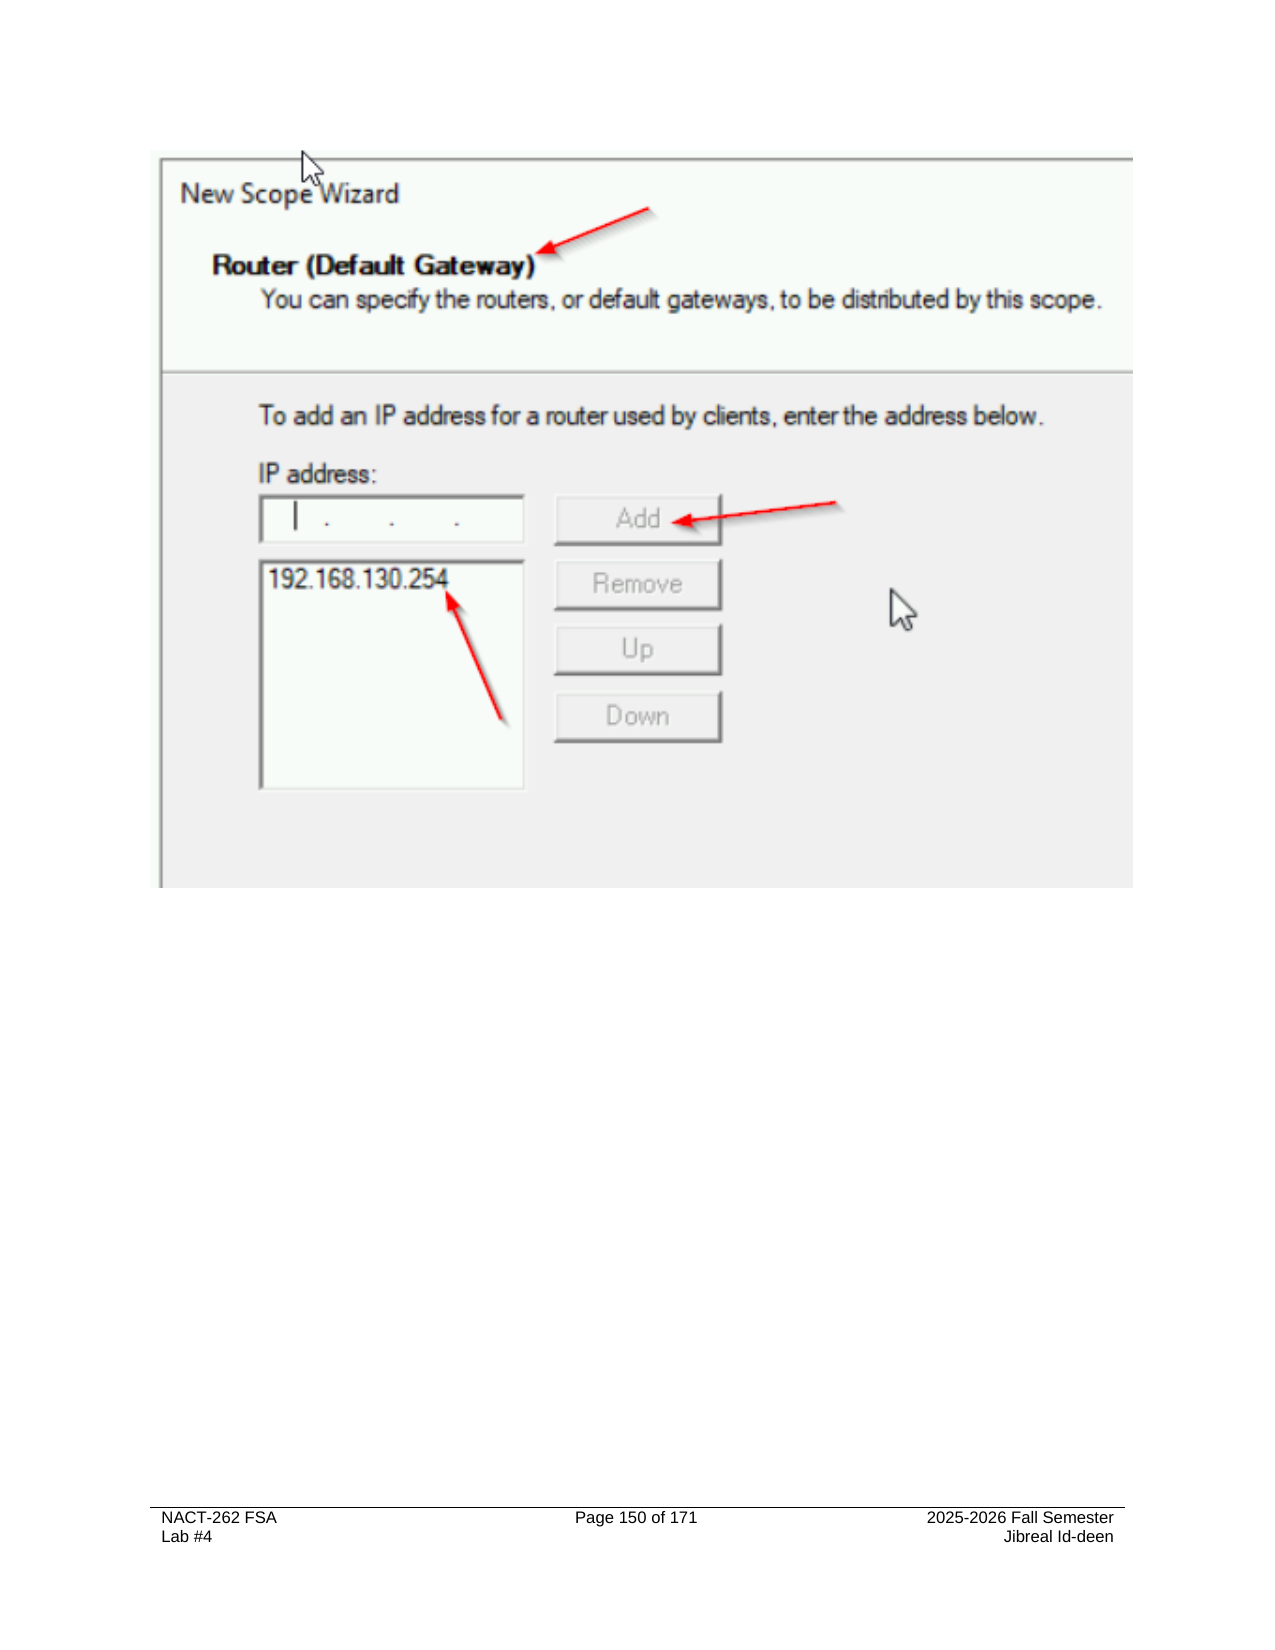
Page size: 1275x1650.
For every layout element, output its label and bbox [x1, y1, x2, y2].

picture [150, 150, 1133, 888]
